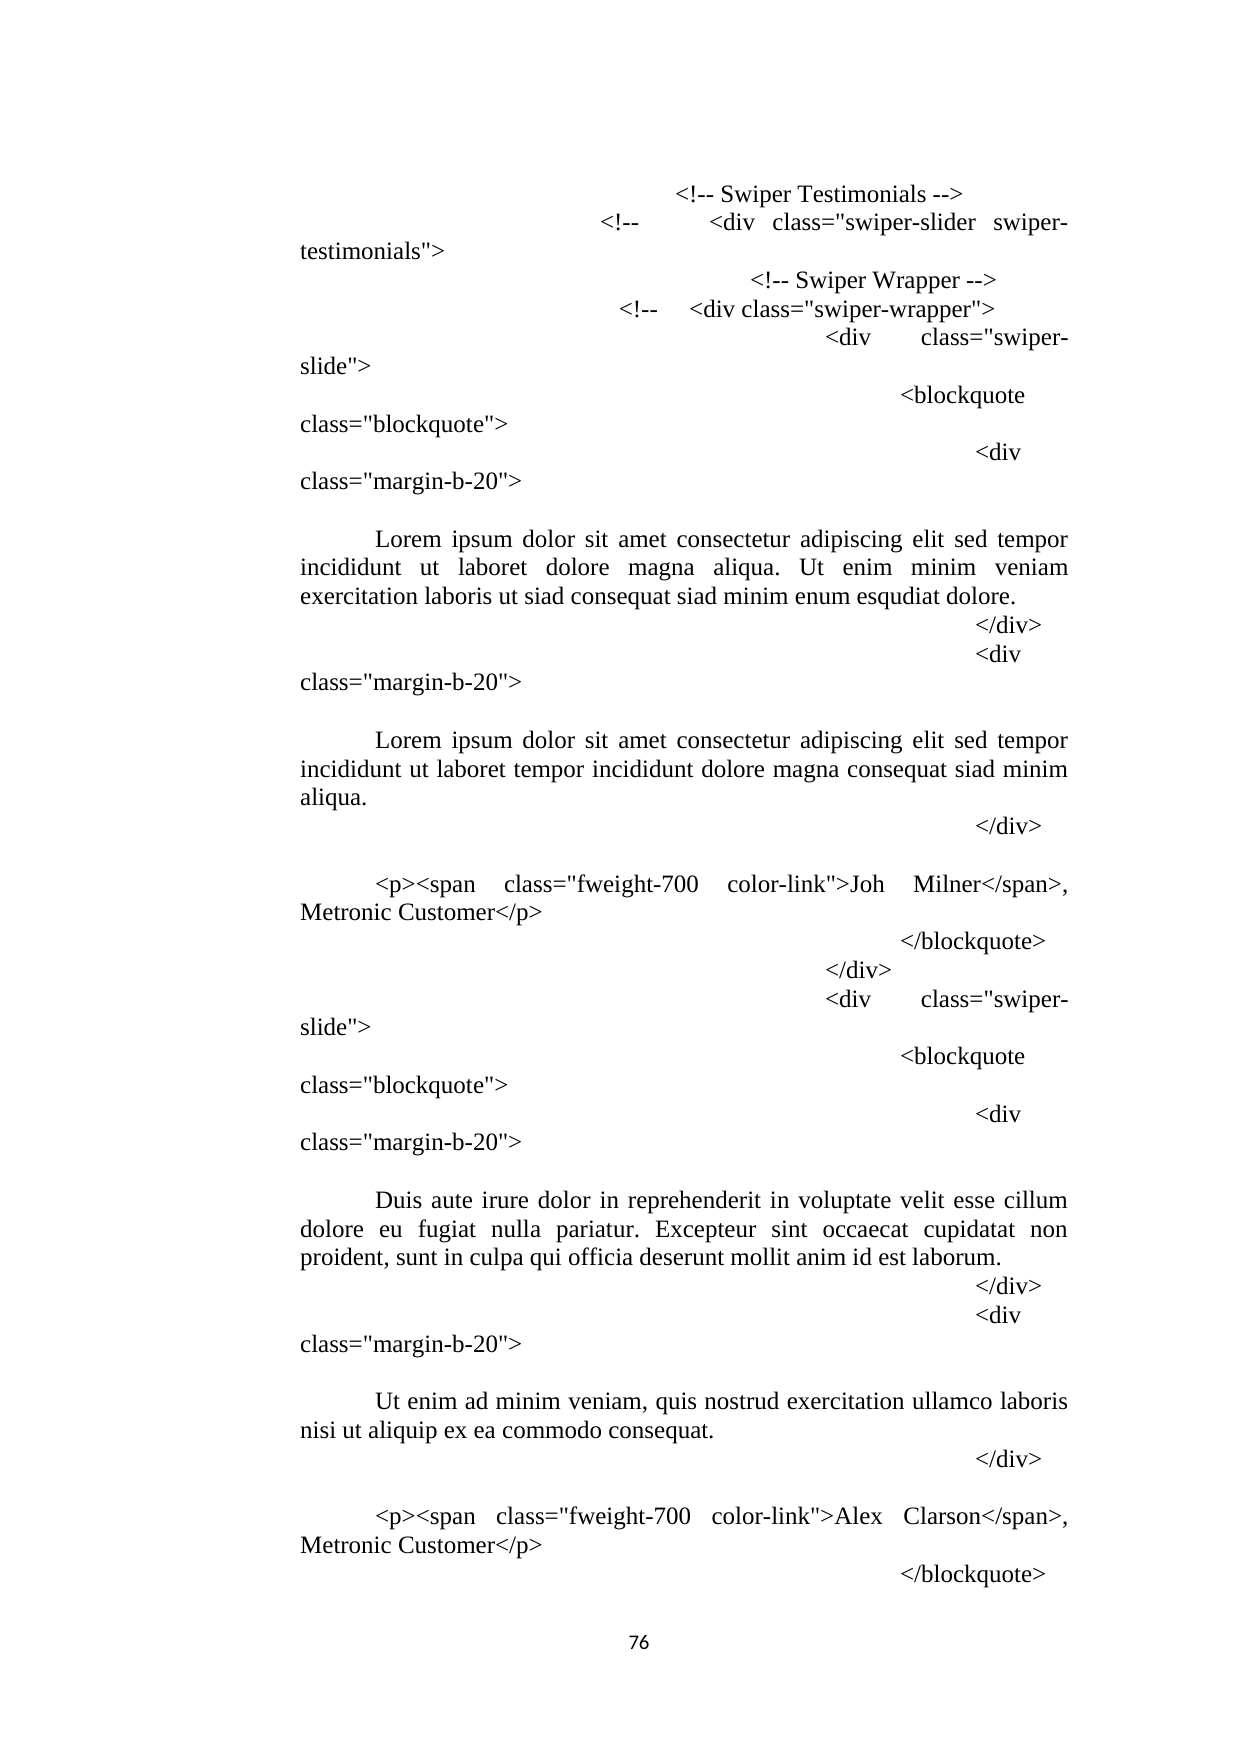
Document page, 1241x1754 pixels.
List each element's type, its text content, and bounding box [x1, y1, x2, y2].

text <div class="margin-b-20"> [300, 1300, 1069, 1357]
text <!-- Swiper Testimonials --> [300, 179, 1069, 207]
text <div class="margin-b-20"> [300, 639, 1069, 696]
text <blockquote class="blockquote"> [300, 1041, 1069, 1099]
text </div> [300, 1444, 1069, 1472]
text Lorem ipsum dolor sit amet consectetur adipiscing elit sed tempor incididunt ut laboret dolore magna aliqua. Ut enim minim veniam exercitation laboris ut siad consequat siad minim enum esqudiat dolore. [300, 495, 1069, 610]
text <div class="margin-b-20"> [300, 437, 1069, 495]
text <div class="swiper-slide"> [300, 984, 1069, 1041]
text <p><span class="fweight-700 color-link">Alex Clarson</span>, Metronic Customer</p> [300, 1472, 1069, 1559]
text </blockquote> [300, 1559, 1069, 1587]
text <p><span class="fweight-700 color-link">Joh Milner</span>, Metronic Customer</p> [300, 840, 1069, 926]
text <!-- Swiper Wrapper --> [300, 265, 1069, 294]
text <blockquote class="blockquote"> [300, 380, 1069, 437]
text <div class="swiper-slide"> [300, 322, 1069, 380]
text </div> [300, 811, 1069, 840]
text <div class="margin-b-20"> [300, 1099, 1069, 1156]
text </div> [300, 955, 1069, 984]
text <!-- <div class="swiper-wrapper"> [300, 294, 1069, 322]
text </div> [300, 610, 1069, 639]
text Ut enim ad minim veniam, quis nostrud exercitation ullamco laboris nisi ut aliquip ex ea commodo consequat. [300, 1357, 1069, 1444]
text Duis aute irure dolor in reprehenderit in voluptate velit esse cillum dolore eu fugiat nulla pariatur. Excepteur sint occaecat cupidatat non proident, sunt in culpa qui officia deserunt mollit anim id est laborum. [300, 1156, 1069, 1271]
text </div> [300, 1271, 1069, 1300]
text <!-- <div class="swiper-slider swiper-testimonials"> [300, 207, 1069, 265]
text </blockquote> [300, 926, 1069, 955]
text Lorem ipsum dolor sit amet consectetur adipiscing elit sed tempor incididunt ut laboret tempor incididunt dolore magna consequat siad minim aliqua. [300, 696, 1069, 811]
